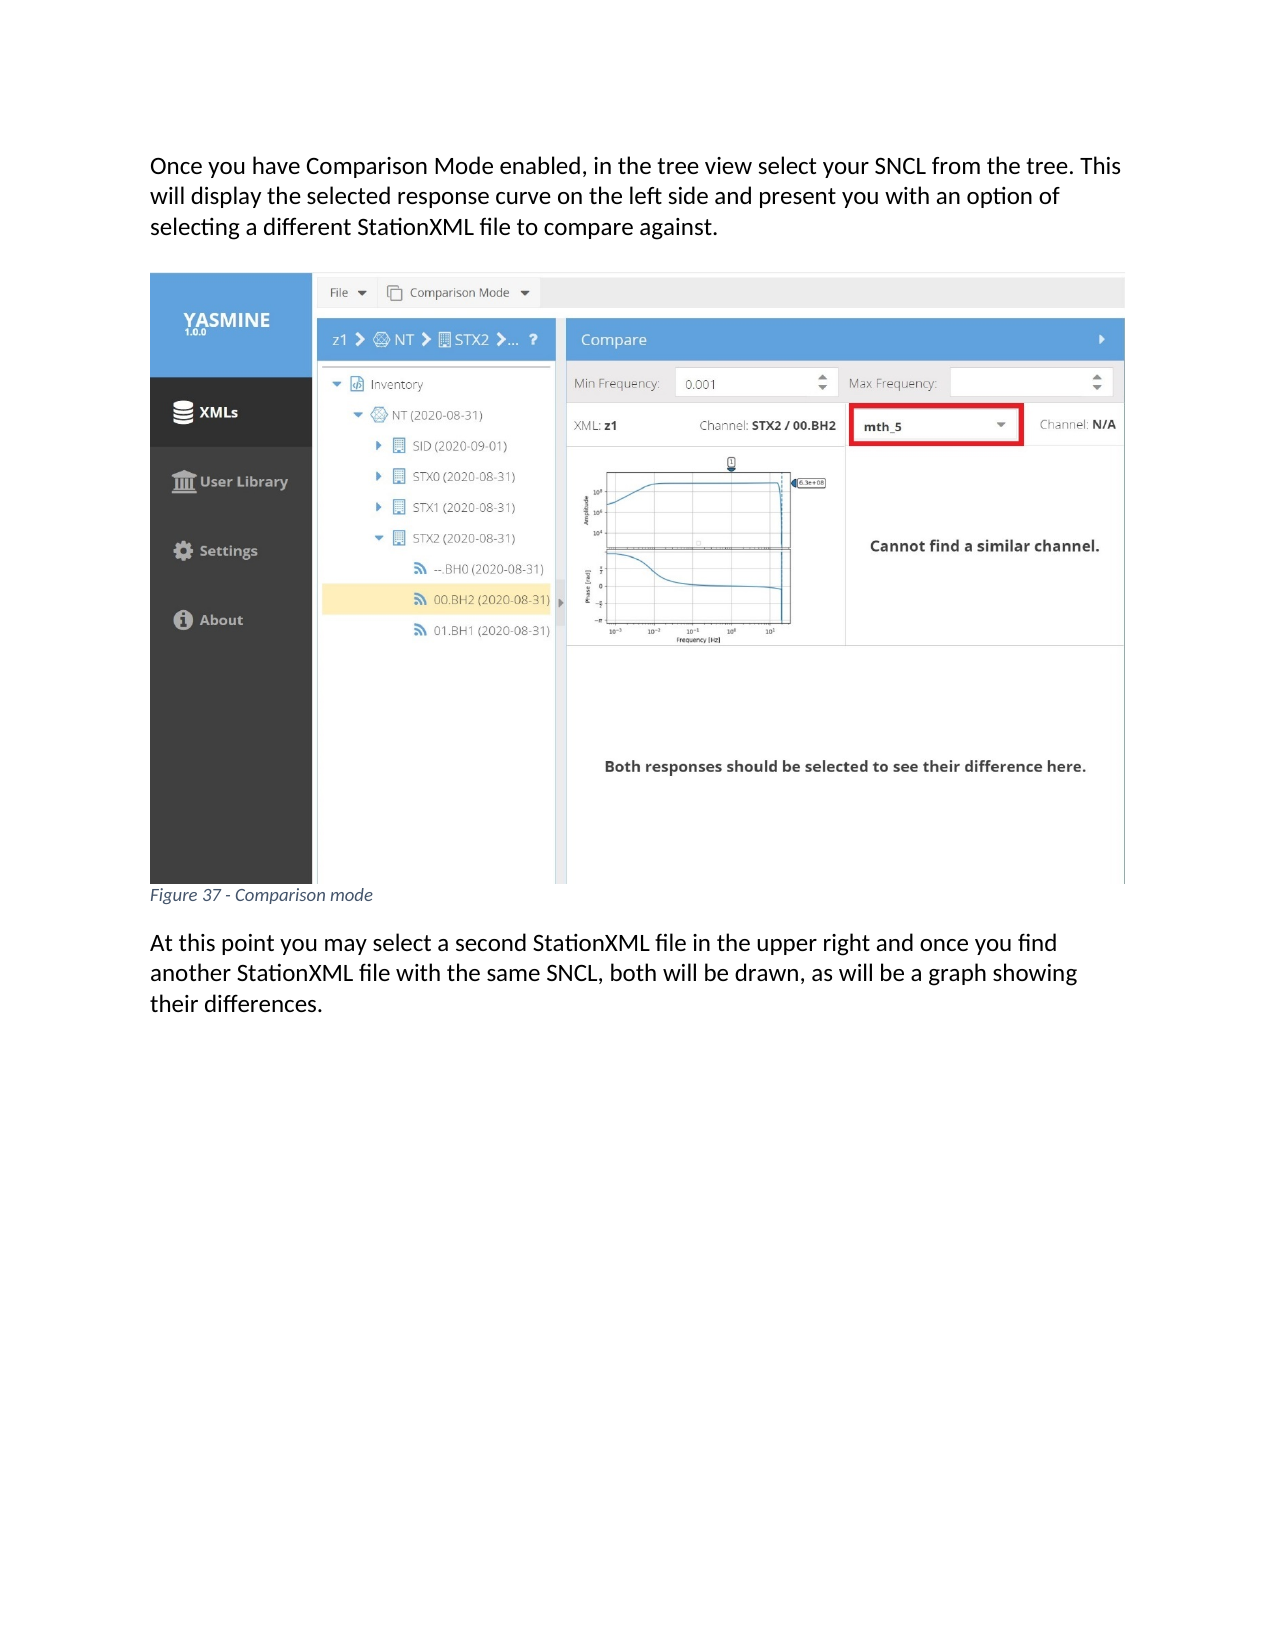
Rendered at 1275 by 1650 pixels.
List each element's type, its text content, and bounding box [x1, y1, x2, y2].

picture [150, 272, 1125, 884]
text At this point you may select a second StationXML file in the upper right and once you find another StationXML file with the same SNCL, both will be drawn, as will be a graph showing their differences. [150, 927, 1125, 1019]
text Once you have Comparison Mode enabled, in the tree view select your SNCL from the tree. This will display the selected response curve on the left side and present you with an option of selecting a different StationXML file to compare against. [150, 150, 1125, 242]
